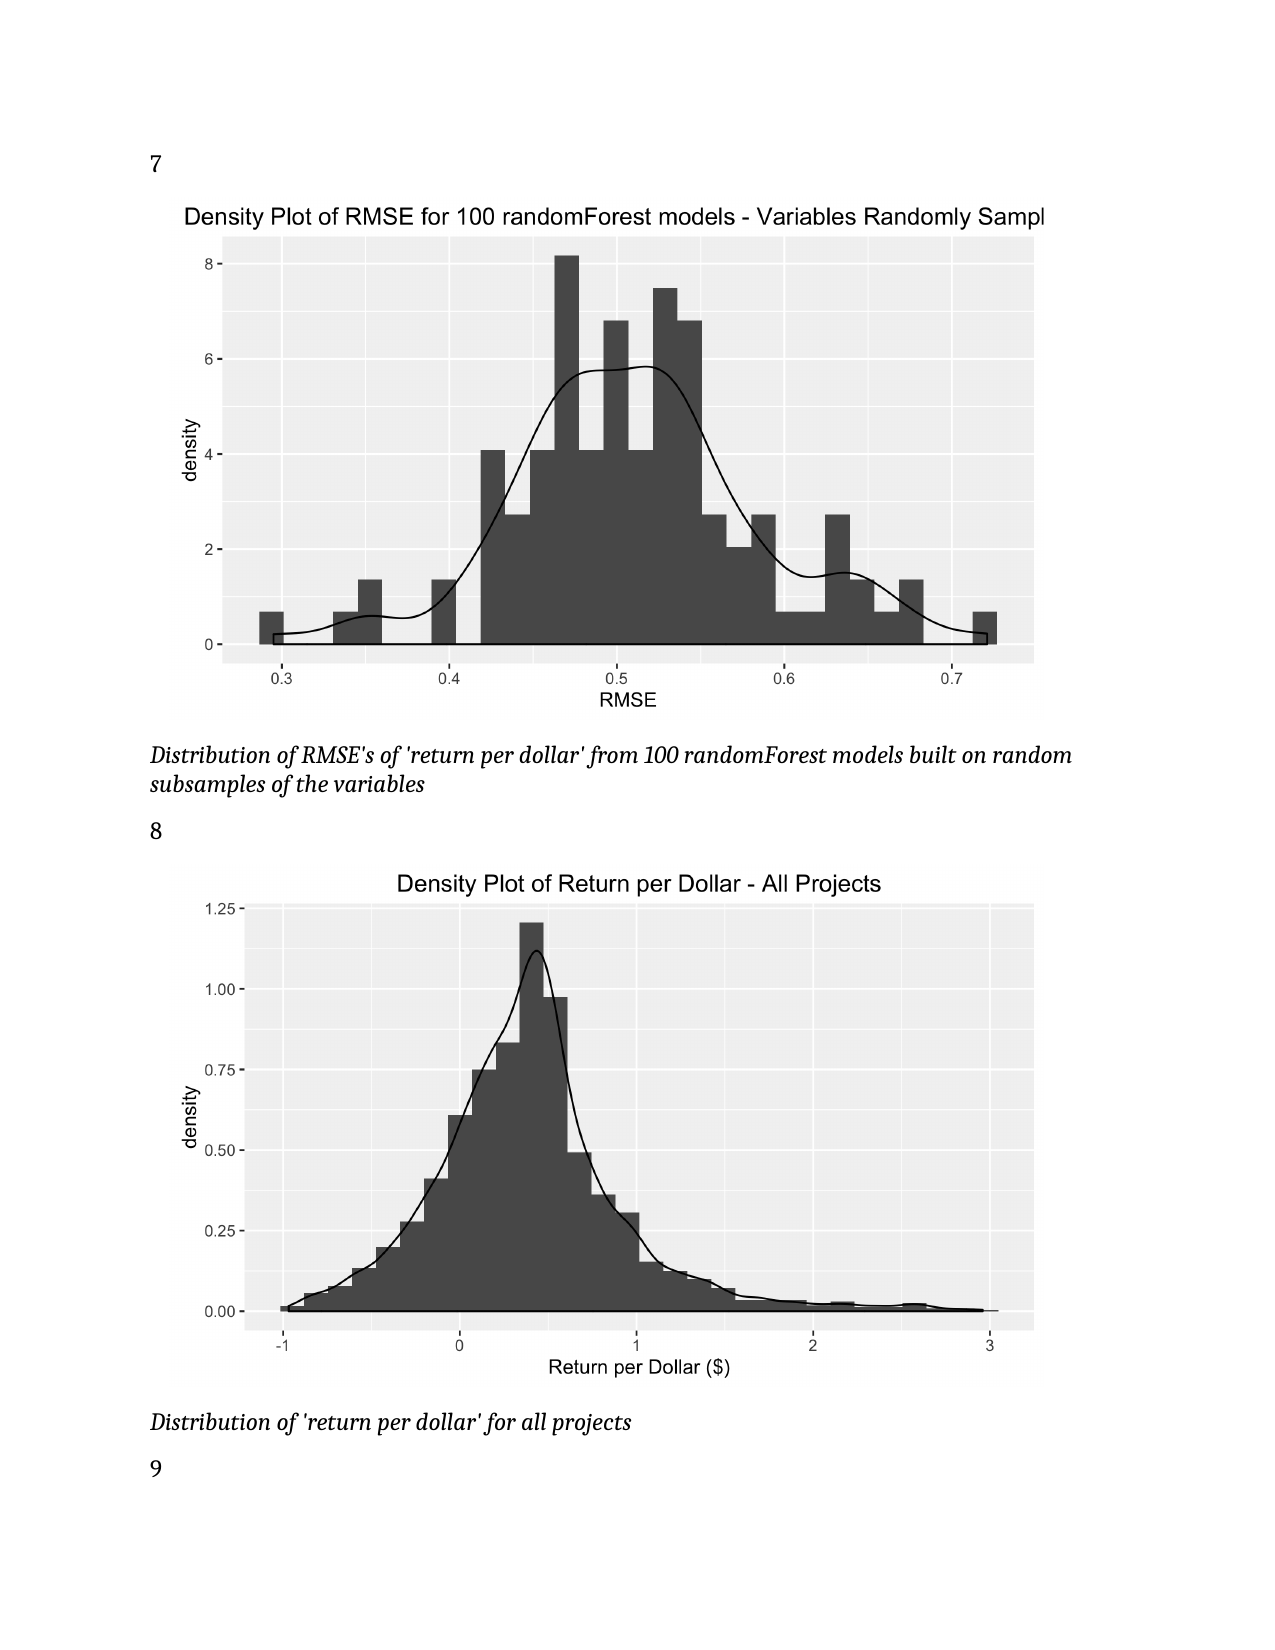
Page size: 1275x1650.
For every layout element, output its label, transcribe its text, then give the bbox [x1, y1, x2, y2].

text 8 [150, 817, 1125, 846]
text 9 [150, 1455, 1125, 1484]
text 7 [150, 150, 1125, 179]
picture [168, 864, 1044, 1387]
text Distribution of 'return per dollar' for all projects [150, 1408, 1125, 1436]
picture [168, 197, 1044, 720]
text Distribution of RMSE's of 'return per dollar' from 100 randomForest models built on random subsamples of the variables [150, 741, 1125, 798]
